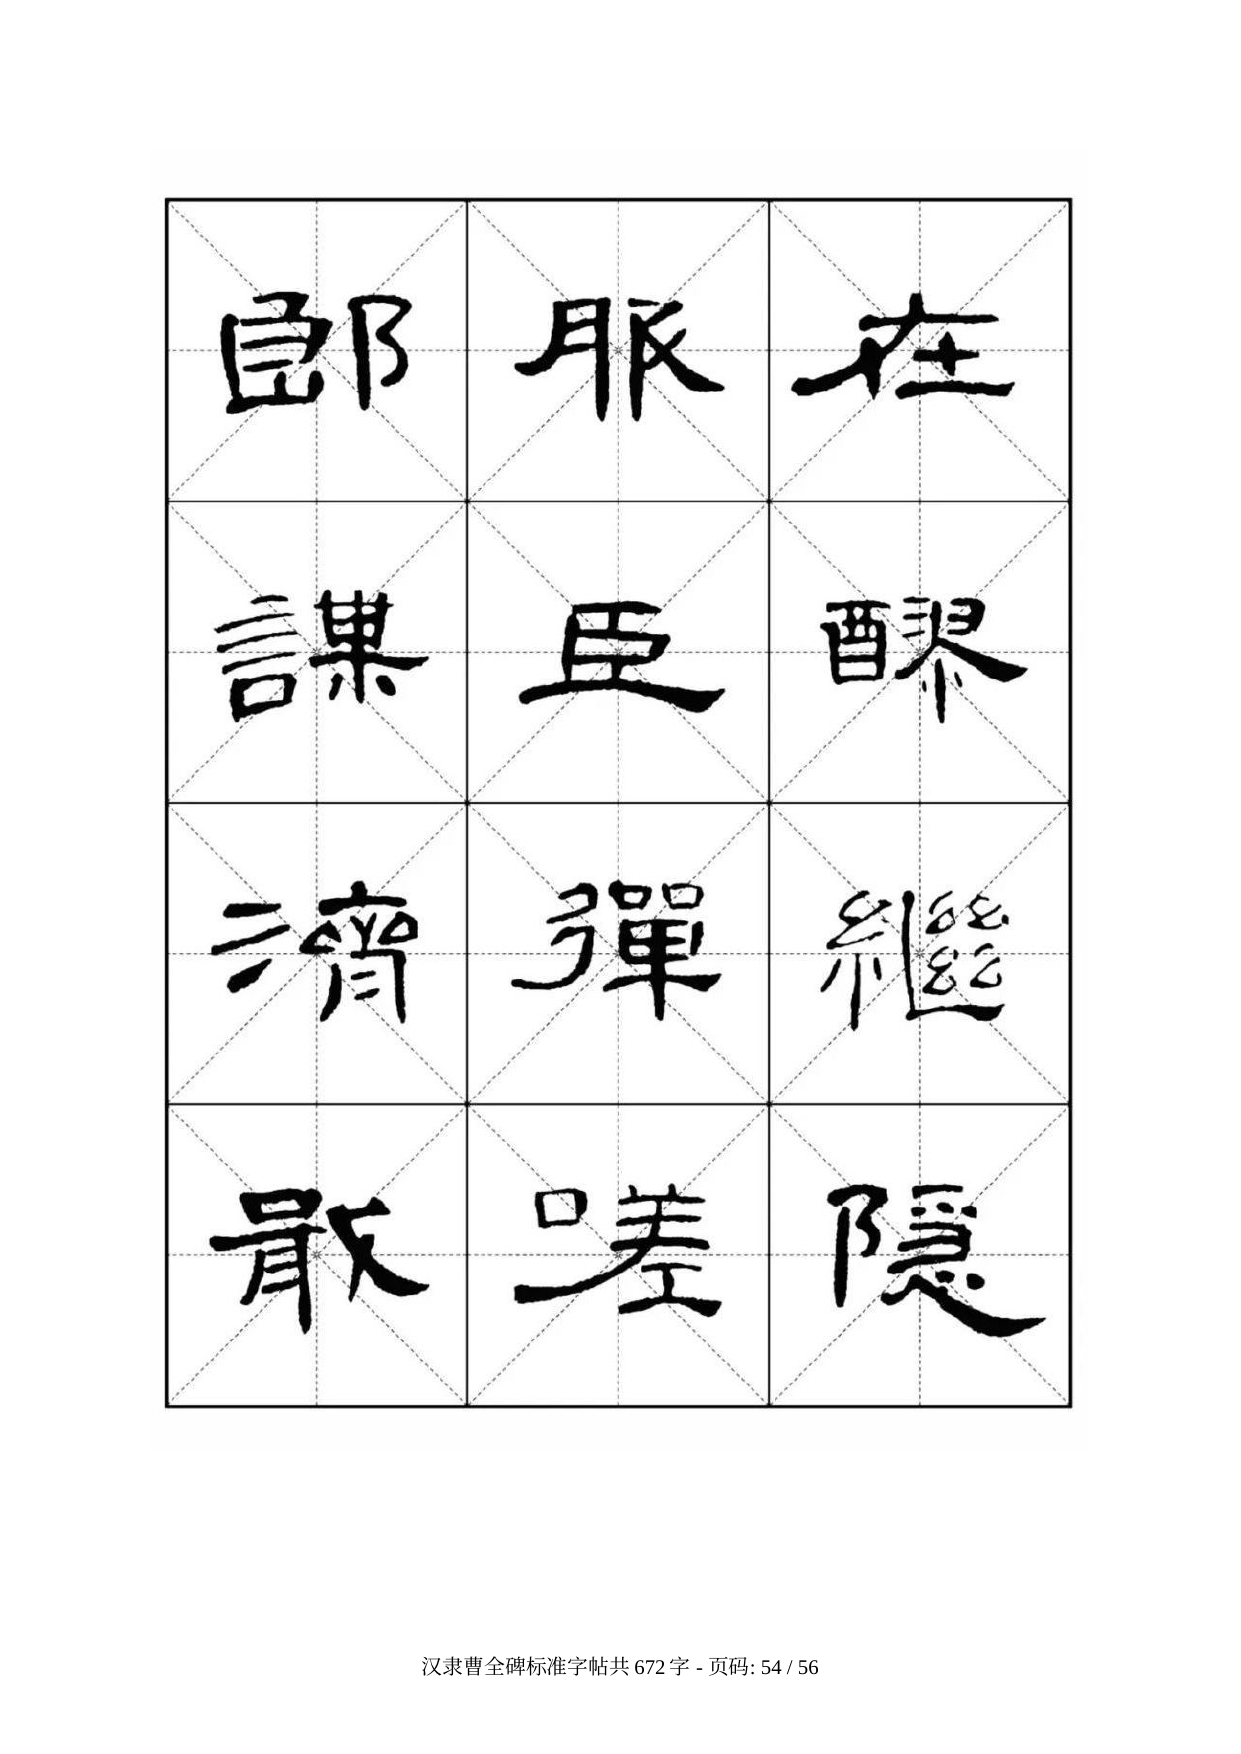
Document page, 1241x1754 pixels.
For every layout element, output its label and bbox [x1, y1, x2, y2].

picture [150, 150, 1088, 1450]
